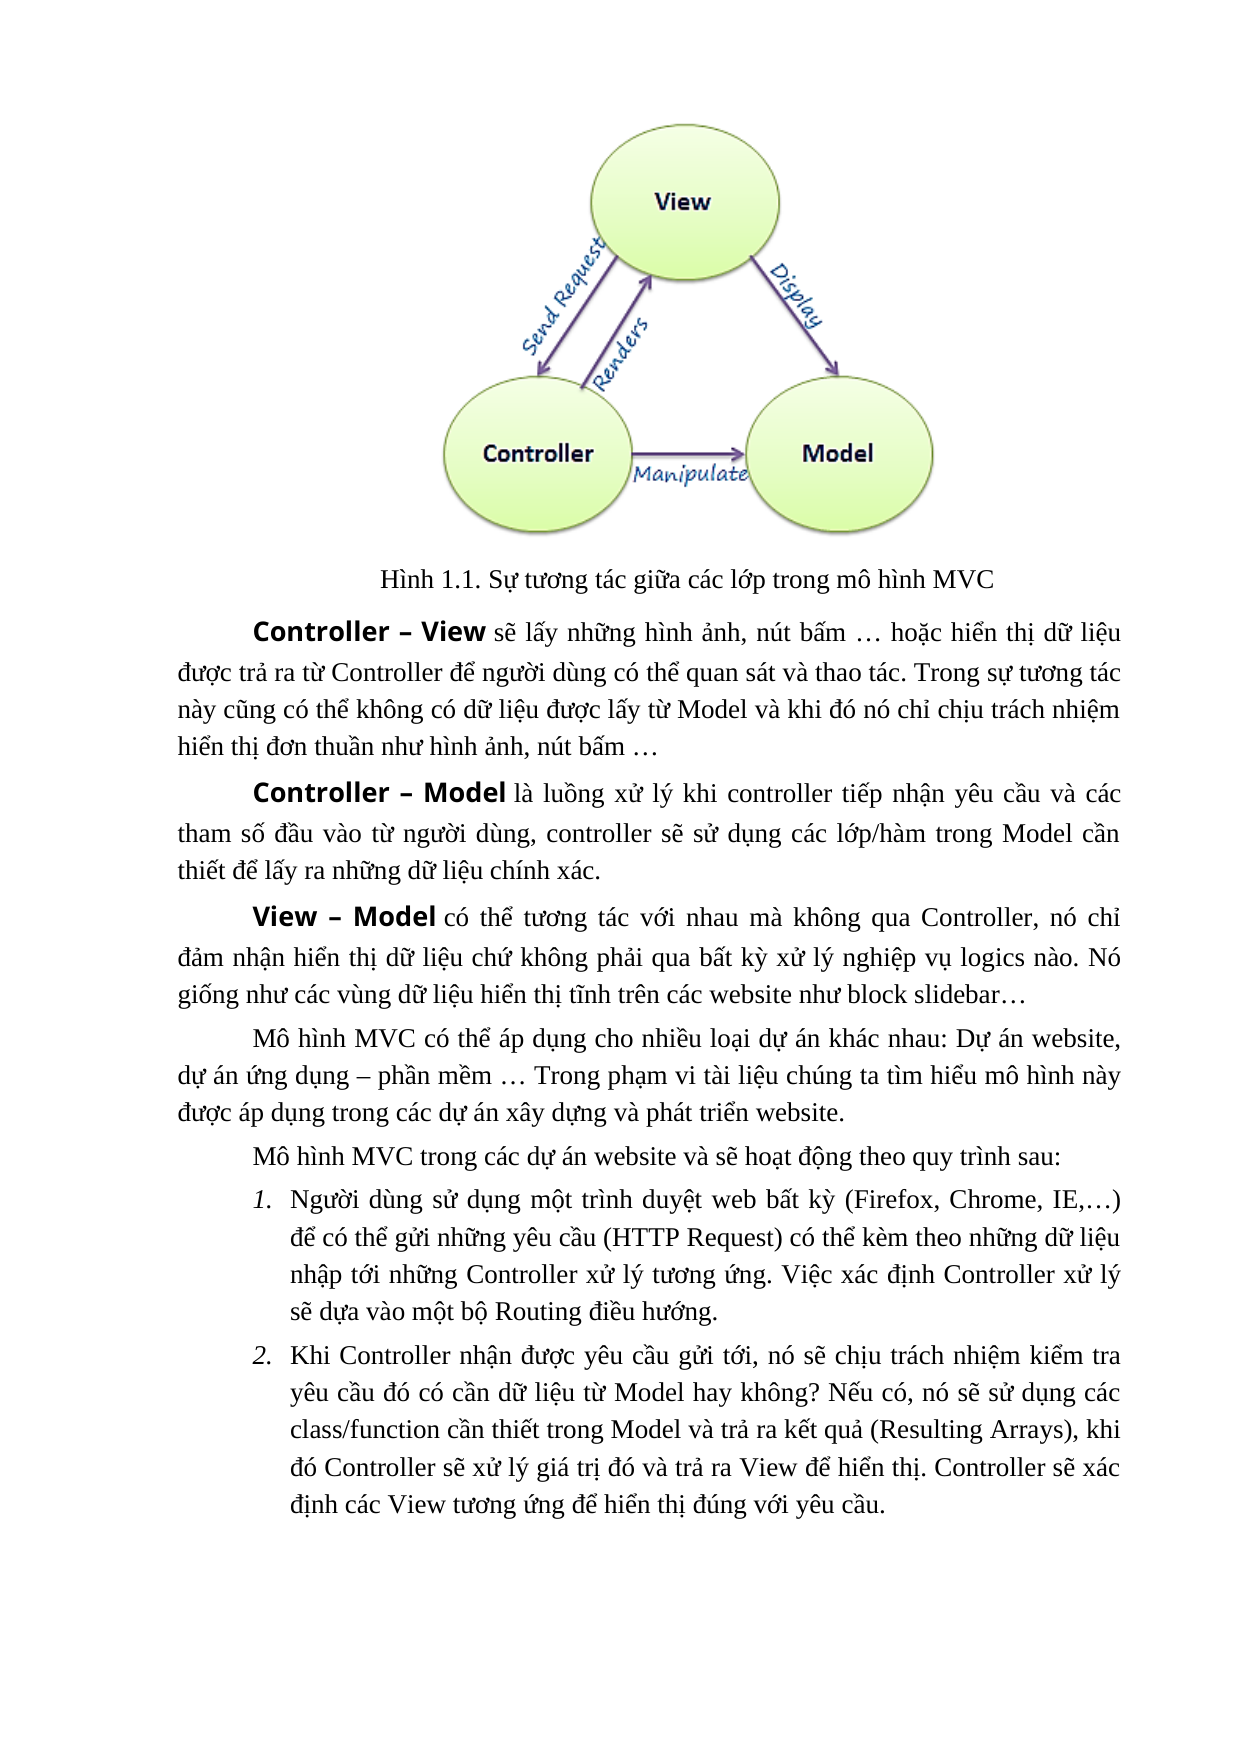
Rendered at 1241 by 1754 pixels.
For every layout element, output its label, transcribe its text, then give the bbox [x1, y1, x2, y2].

text View – Model có thể tương tác với nhau mà không qua Controller, nó chỉ đảm nhận hiển thị dữ liệu chứ không phải qua bất kỳ xử lý nghiệp vụ logics nào. Nó giống như các vùng dữ liệu hiển thị tĩnh trên các website như block slidebar… [177, 898, 1122, 1009]
text Mô hình MVC có thể áp dụng cho nhiều loại dự án khác nhau: Dự án website, dự án ứng dụng – phần mềm … Trong phạm vi tài liệu chúng ta tìm hiểu mô hình này được áp dụng trong các dự án xây dựng và phát triển website. [177, 1022, 1122, 1127]
list Người dùng sử dụng một trình duyệt web bất kỳ (Firefox, Chrome, IE,…) để có thể gửi những yêu cầu (HTTP Request) có thể kèm theo những dữ liệu nhập tới những Controller xử lý tương ứng. Việc xác định Controller xử lý sẽ dựa vào một bộ Routing điều hướng. [252, 1183, 1122, 1326]
text Controller – View sẽ lấy những hình ảnh, nút bấm … hoặc hiển thị dữ liệu được trả ra từ Controller để người dùng có thể quan sát và thao tác. Trong sự tương tác này cũng có thể không có dữ liệu được lấy từ Model và khi đó nó chỉ chịu trách nhiệm hiển thị đơn thuần như hình ảnh, nút bấm … [177, 613, 1122, 762]
list Khi Controller nhận được yêu cầu gửi tới, nó sẽ chịu trách nhiệm kiểm tra yêu cầu đó có cần dữ liệu từ Model hay không? Nếu có, nó sẽ sử dụng các class/function cần thiết trong Model và trả ra kết quả (Resulting Arrays), khi đó Controller sẽ xử lý giá trị đó và trả ra View để hiển thị. Controller sẽ xác định các View tương ứng để hiển thị đúng với yêu cầu. [252, 1339, 1122, 1519]
picture [428, 118, 946, 545]
text Hình 1.1. Sự tương tác giữa các lớp trong mô hình MVC [177, 563, 1122, 594]
text Controller – Model là luồng xử lý khi controller tiếp nhận yêu cầu và các tham số đầu vào từ người dùng, controller sẽ sử dụng các lớp/hàm trong Model cần thiết để lấy ra những dữ liệu chính xác. [177, 774, 1122, 885]
text Mô hình MVC trong các dự án website và sẽ hoạt động theo quy trình sau: [177, 1140, 1122, 1171]
